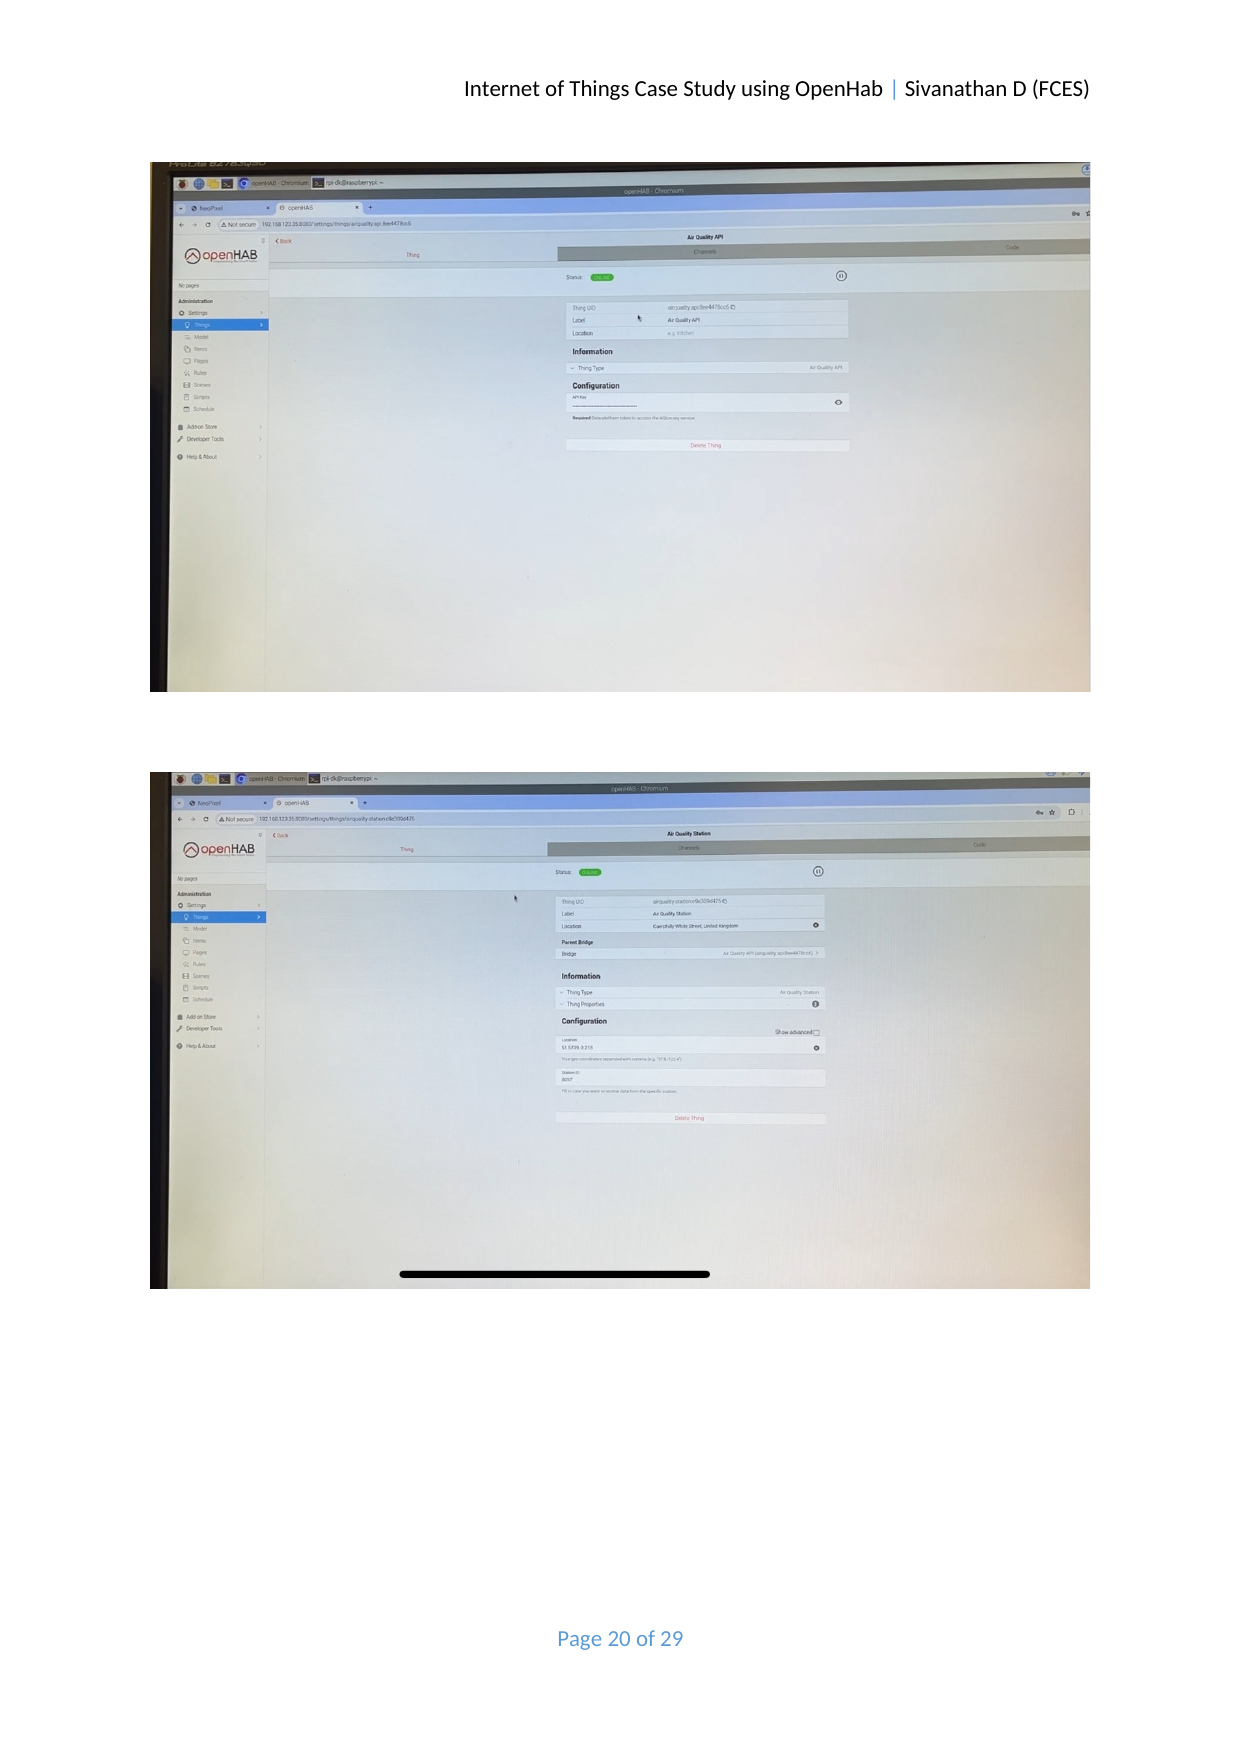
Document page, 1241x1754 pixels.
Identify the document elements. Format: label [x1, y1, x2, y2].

picture [150, 772, 1091, 1289]
picture [150, 162, 1091, 692]
